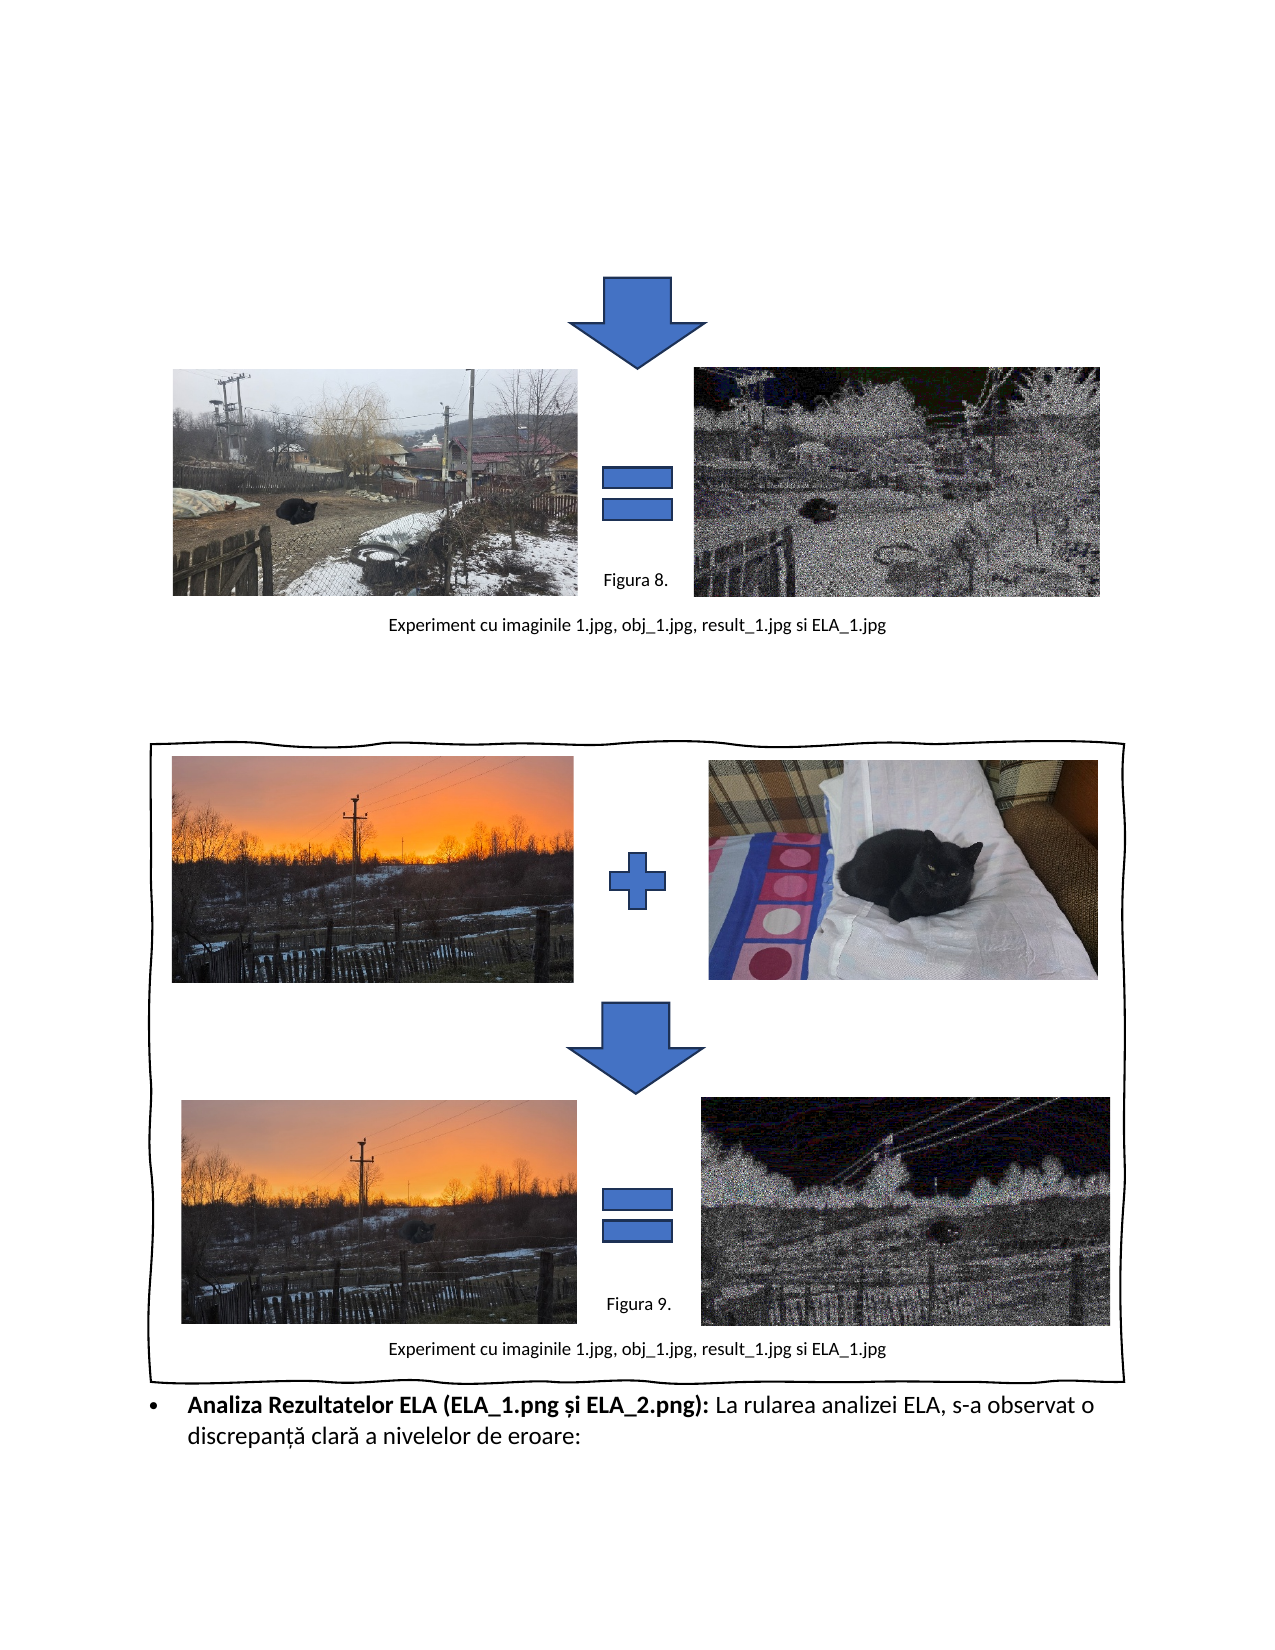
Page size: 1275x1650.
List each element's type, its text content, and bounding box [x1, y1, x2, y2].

text Figura 8. Experiment cu imaginile 1.jpg, obj_1.jpg, result_1.jpg si ELA_1.jpg [150, 568, 1125, 637]
picture [171, 369, 578, 594]
picture [700, 1097, 1110, 1325]
picture [707, 760, 1098, 979]
text Figura 9. Experiment cu imaginile 1.jpg, obj_1.jpg, result_1.jpg si ELA_1.jpg [150, 1292, 1121, 1361]
picture [170, 756, 574, 982]
picture [693, 367, 1099, 596]
list Analiza Rezultatelor ELA (ELA_1.png și ELA_2.png): La rularea analizei ELA, s-a observat o discrepanță clară a nivelelor de eroare: [150, 1390, 1125, 1451]
picture [180, 1100, 577, 1323]
